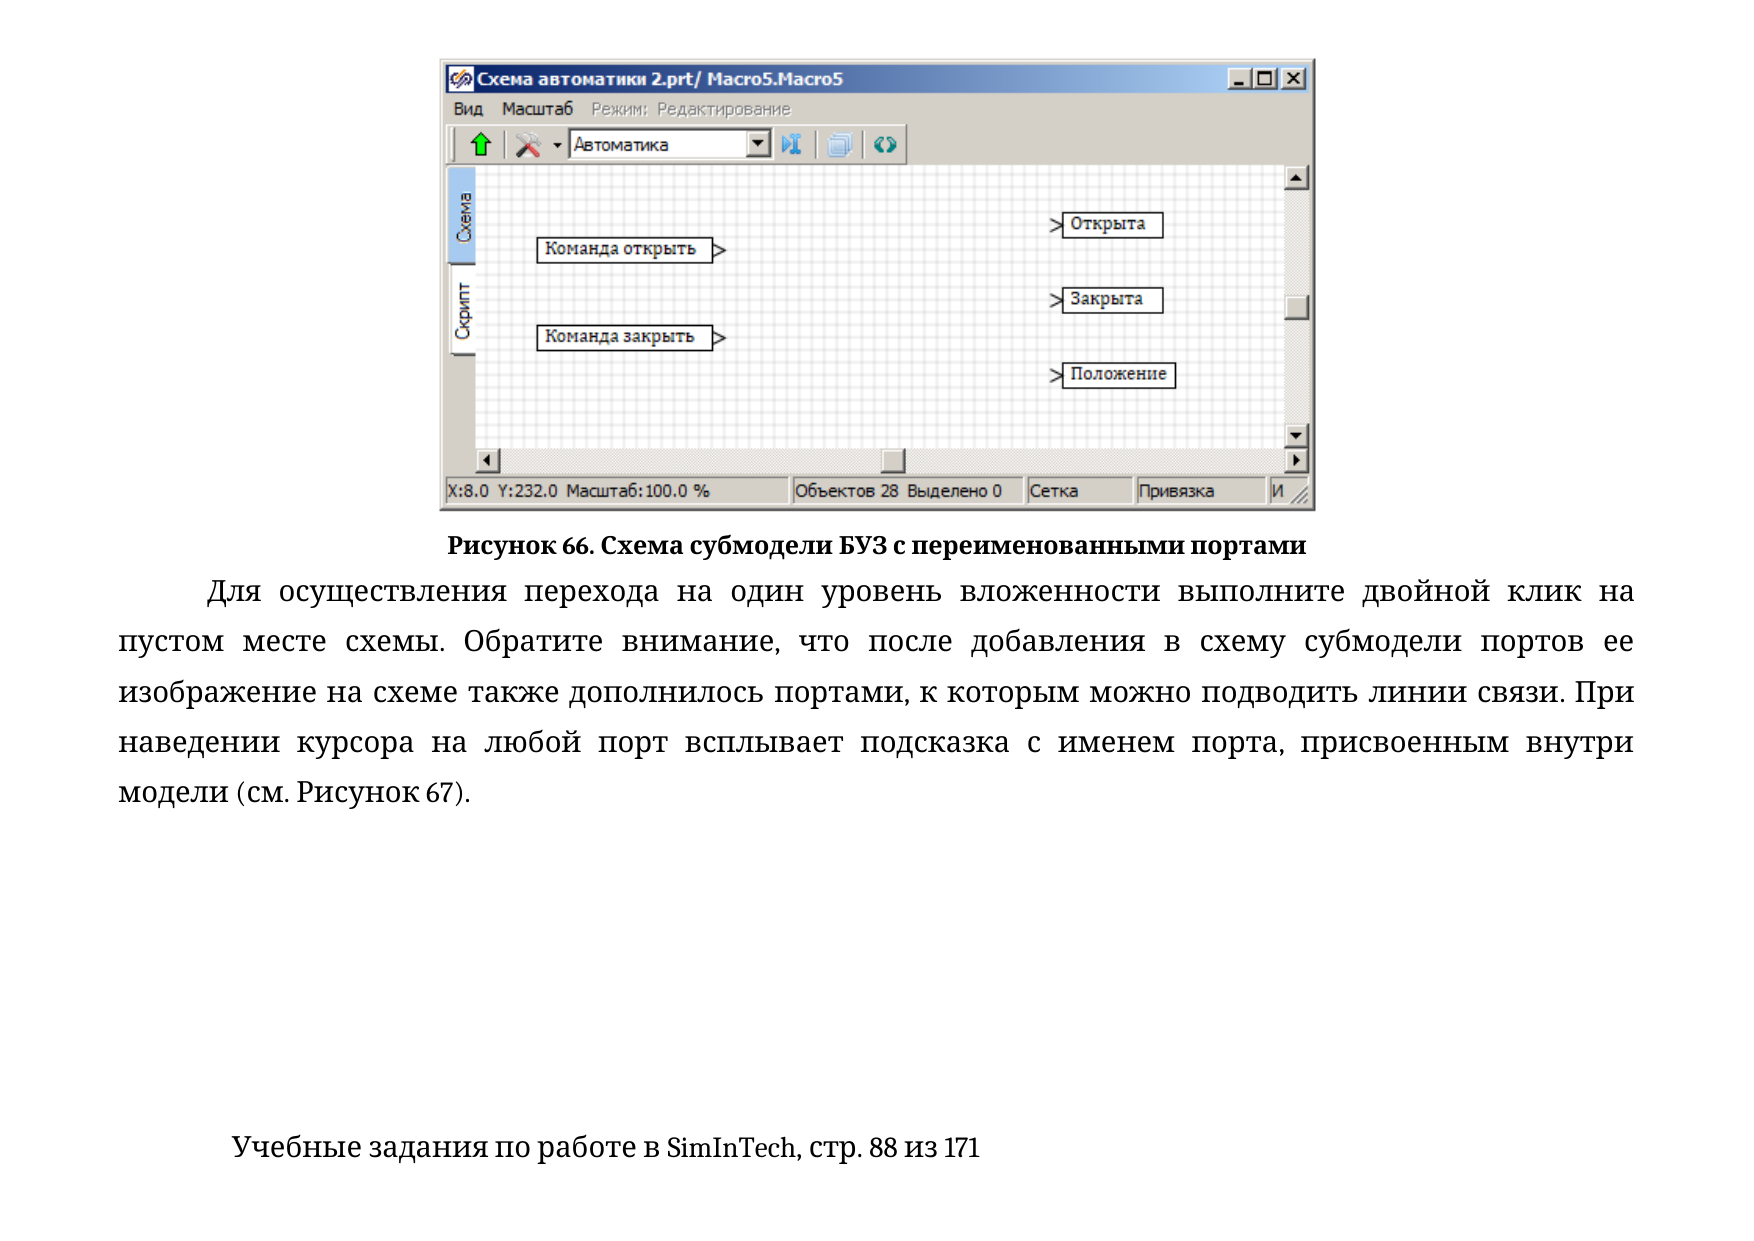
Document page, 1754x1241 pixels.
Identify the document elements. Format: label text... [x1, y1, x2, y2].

picture [432, 51, 1322, 516]
